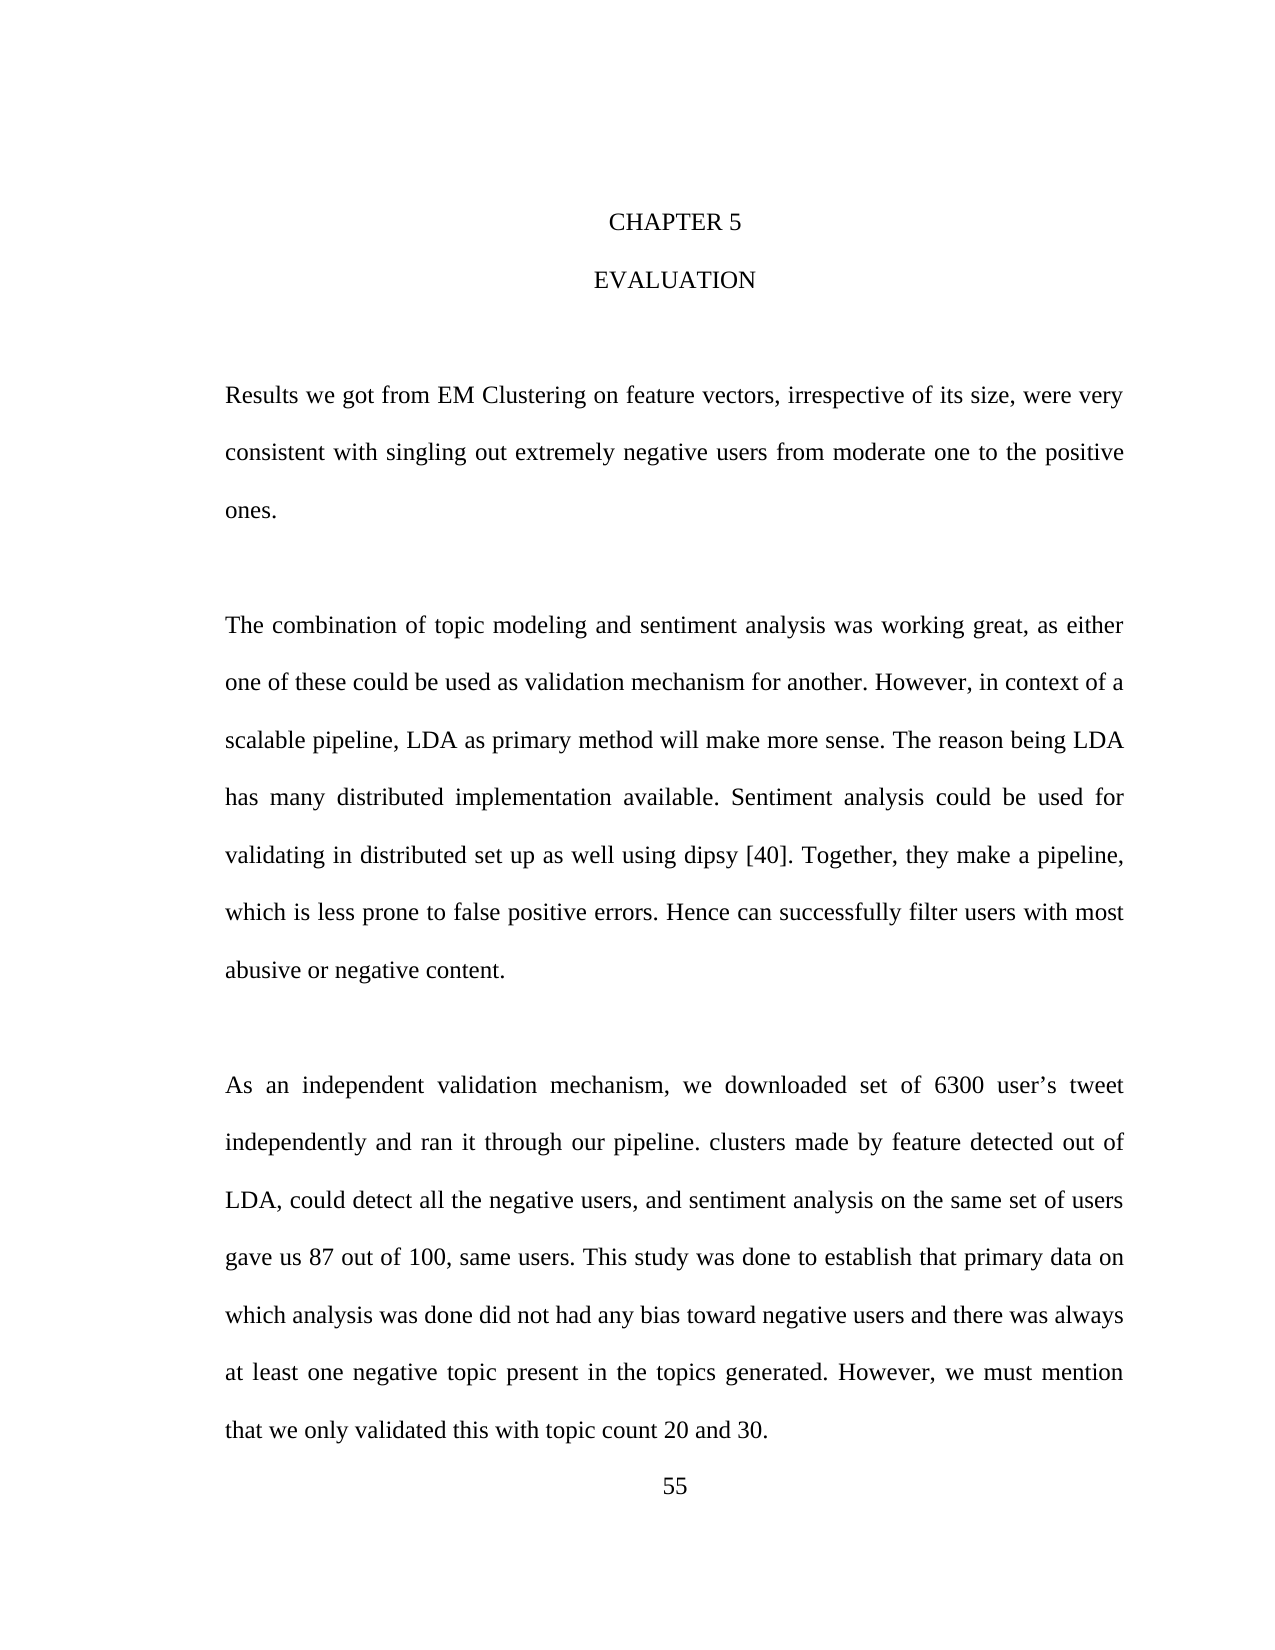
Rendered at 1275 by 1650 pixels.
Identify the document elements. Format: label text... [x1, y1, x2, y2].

text The combination of topic modeling and sentiment analysis was working great, as either one of these could be used as validation mechanism for another. However, in context of a scalable pipeline, LDA as primary method will make more sense. The reason being LDA has many distributed implementation available. Sentiment analysis could be used for validating in distributed set up as well using dipsy [40]. Together, they make a pipeline, which is less prone to false positive errors. Hence can successfully filter users with most abusive or negative content. [225, 610, 1125, 984]
text Results we got from EM Clustering on feature vectors, irrespective of its size, were very consistent with singling out extremely negative users from moderate one to the positive ones. [225, 380, 1125, 524]
text As an independent validation mechanism, we downloaded set of 6300 user’s tweet independently and ran it through our pipeline. clusters made by feature detected out of LDA, could detect all the negative users, and sentiment analysis on the same set of users gave us 87 out of 100, same users. This study was done to establish that primary data on which analysis was done did not had any bias toward negative users and there was always at least one negative topic present in the topics generated. However, we must mention that we only validated this with topic count 20 and 30. [225, 1070, 1125, 1444]
text EVALUATION [225, 265, 1125, 294]
text CHAPTER 5 [225, 207, 1125, 236]
